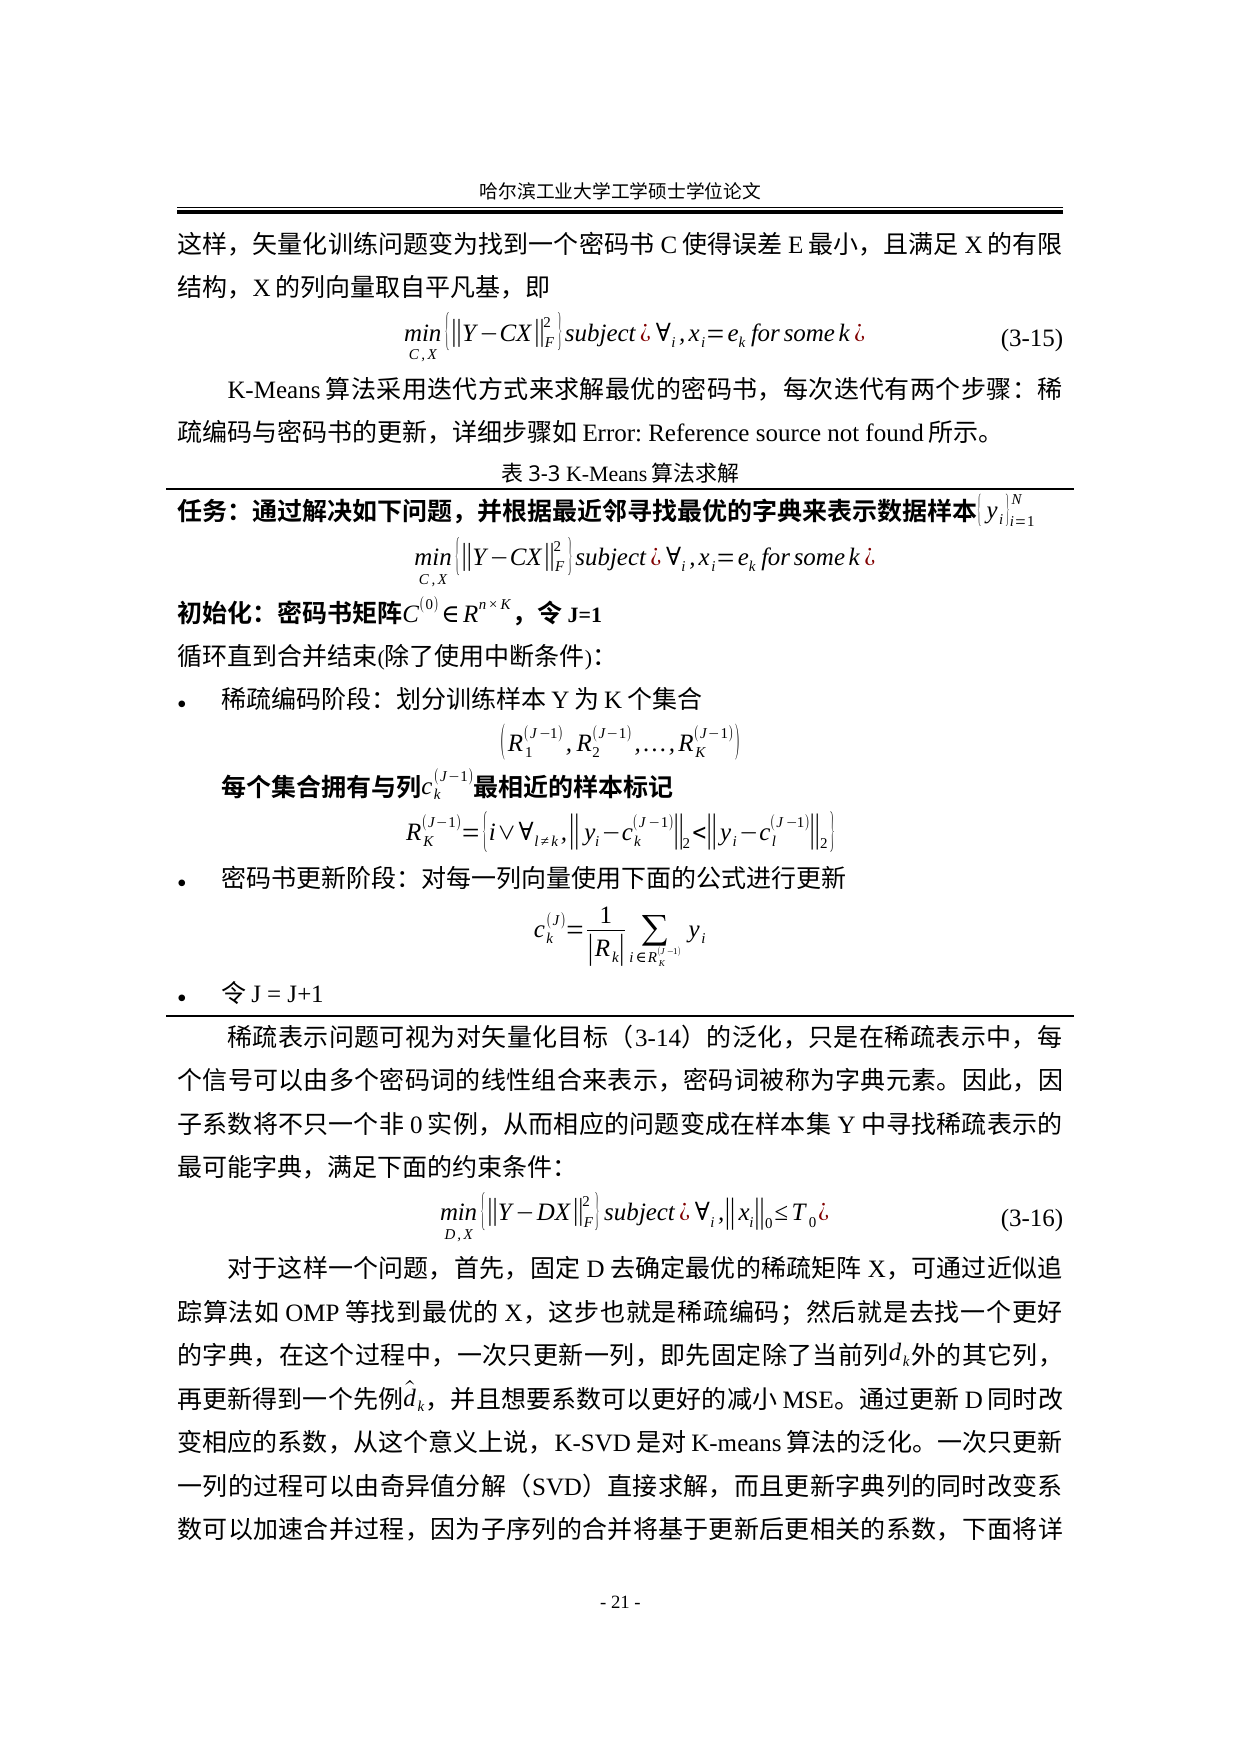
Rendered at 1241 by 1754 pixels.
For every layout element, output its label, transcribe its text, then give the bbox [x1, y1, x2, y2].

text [177, 1249, 1063, 1546]
text (3-15) [227, 311, 1063, 363]
text 稀疏表示问题可视为对矢量化目标（3-14）的泛化，只是在稀疏表示中，每个信号可以由多个密码词的线性组合来表示，密码词被称为字典元素。因此，因子系数将不只一个非0实例，从而相应的问题变成在样本集Y中寻找稀疏表示的最可能字典，满足下面的约束条件： [177, 1017, 1063, 1184]
text 这样，矢量化训练问题变为找到一个密码书C使得误差E最小，且满足X的有限结构，X的列向量取自平凡基，即 [177, 224, 1063, 304]
table_header 任务：通过解决如下问题，并根据最近邻寻找最优的字典来表示数据样本 初始化：密码书矩阵，令J=1 循环直到合并结束(除了使用中断条件)： 稀疏编码阶段：划分训练样本Y为K个集合 每个集合拥有与列最相近的样本标记 密码书更新阶段：对每一列向量使用下面的公式进行更新 令J = J+1 [166, 490, 1074, 1015]
text (3-16) [227, 1191, 1063, 1243]
